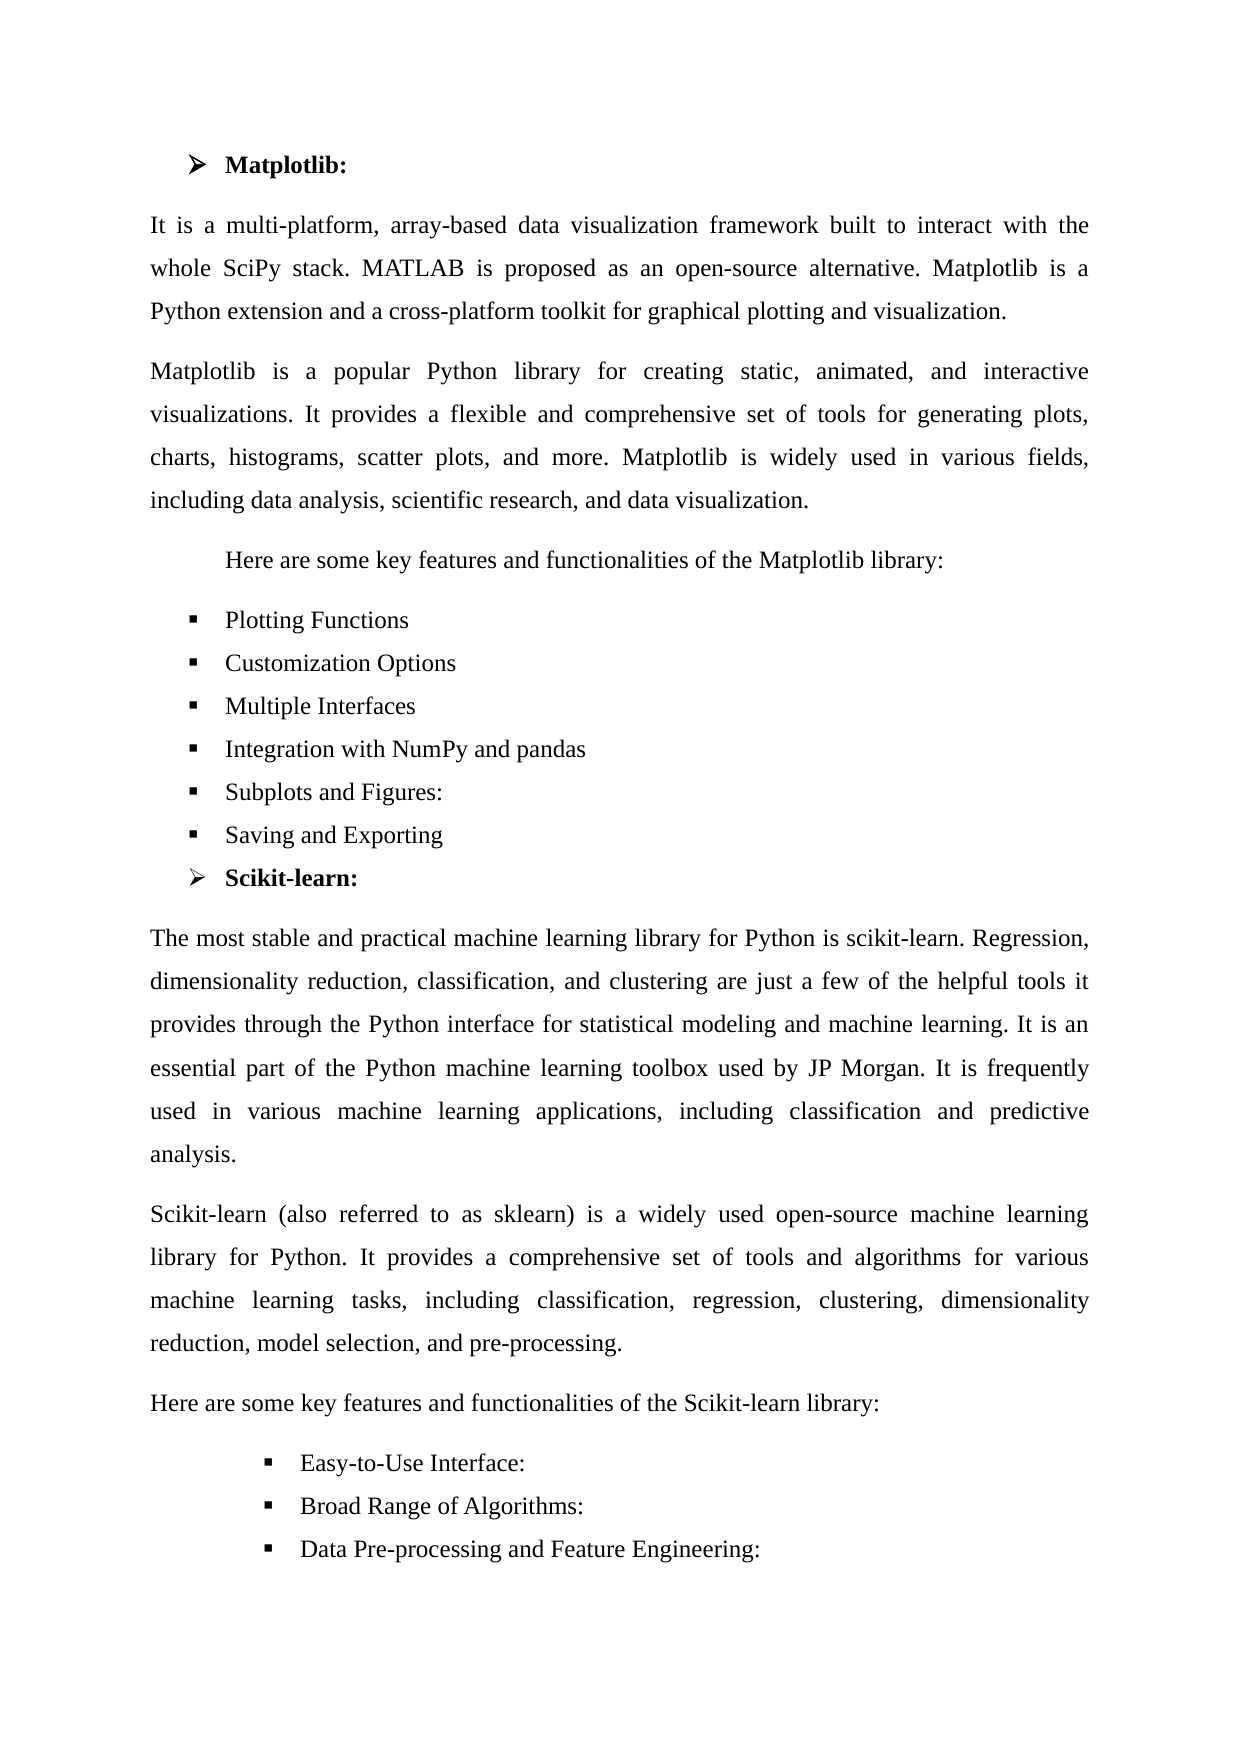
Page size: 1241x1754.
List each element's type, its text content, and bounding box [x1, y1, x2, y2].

list Integration with NumPy and pandas [187, 734, 1090, 763]
text Here are some key features and functionalities of the Matplotlib library: [225, 545, 1090, 574]
list Easy-to-Use Interface: [262, 1448, 1090, 1476]
list Scikit-learn: [187, 863, 1090, 892]
list Saving and Exporting [187, 820, 1090, 849]
list Matplotlib: [187, 150, 1090, 179]
list Customization Options [187, 648, 1090, 677]
text Here are some key features and functionalities of the Scikit-learn library: [150, 1388, 1090, 1417]
text It is a multi-platform, array-based data visualization framework built to interact with the whole SciPy stack. MATLAB is proposed as an open-source alternative. Matplotlib is a Python extension and a cross-platform toolkit for graphical plotting and visualization. [150, 210, 1090, 325]
text Matplotlib is a popular Python library for creating static, animated, and interactive visualizations. It provides a flexible and comprehensive set of tools for generating plots, charts, histograms, scatter plots, and more. Matplotlib is widely used in various fields, including data analysis, scientific research, and data visualization. [150, 356, 1090, 514]
list Subplots and Figures: [187, 777, 1090, 806]
list Broad Range of Algorithms: [262, 1491, 1090, 1519]
text Scikit-learn (also referred to as sklearn) is a widely used open-source machine learning library for Python. It provides a comprehensive set of tools and algorithms for various machine learning tasks, including classification, regression, clustering, dimensionality reduction, model selection, and pre-processing. [150, 1199, 1090, 1357]
list Data Pre-processing and Feature Engineering: [262, 1534, 1090, 1563]
list Plotting Functions [187, 605, 1090, 633]
text The most stable and practical machine learning library for Python is scikit-learn. Regression, dimensionality reduction, classification, and clustering are just a few of the helpful tools it provides through the Python interface for statistical modeling and machine learning. It is an essential part of the Python machine learning toolbox used by JP Morgan. It is frequently used in various machine learning applications, including classification and predictive analysis. [150, 923, 1090, 1168]
list Multiple Interfaces [187, 691, 1090, 720]
